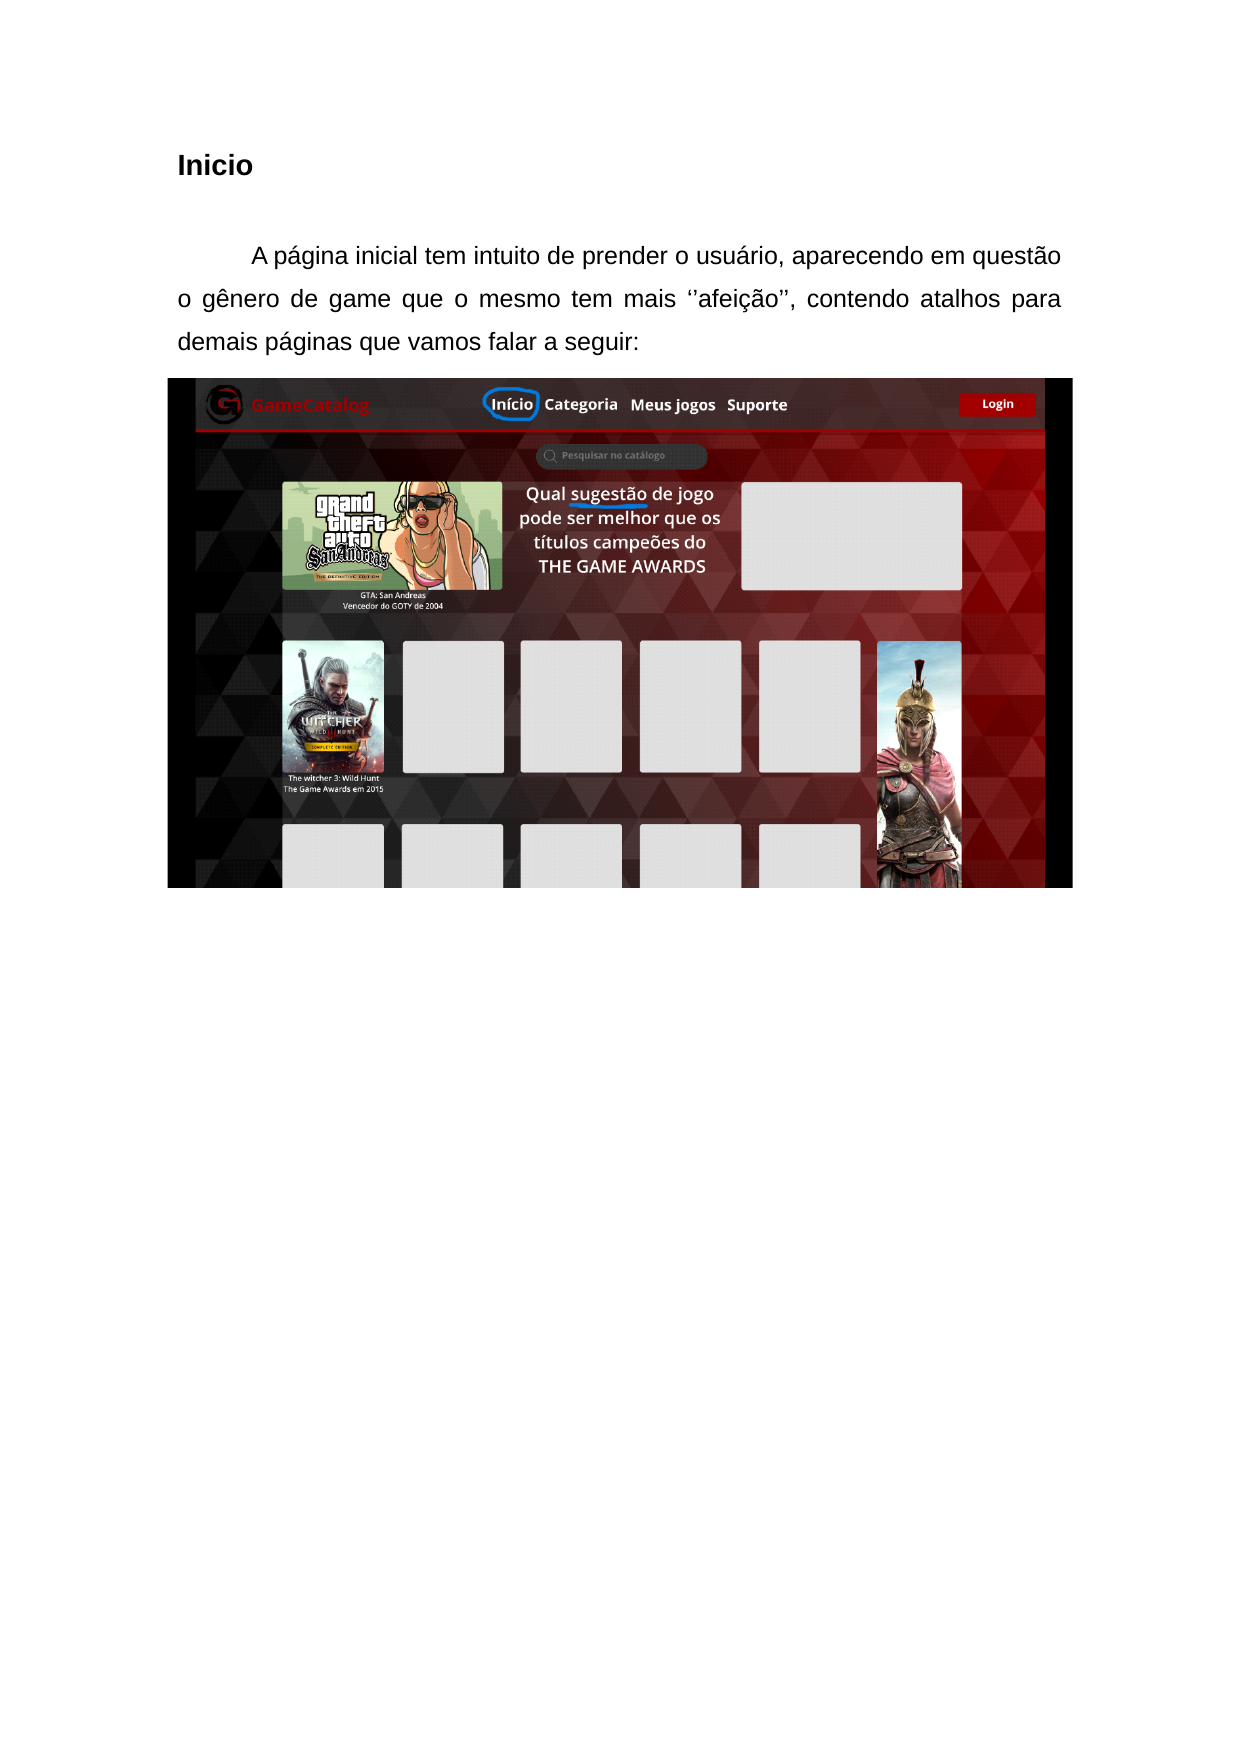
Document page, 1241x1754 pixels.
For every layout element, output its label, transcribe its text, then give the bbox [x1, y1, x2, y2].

text A página inicial tem intuito de prender o usuário, aparecendo em questão o gênero de game que o mesmo tem mais ‘’afeição’’, contendo atalhos para demais páginas que vamos falar a seguir: [177, 241, 1063, 356]
text Inicio [177, 148, 1063, 181]
picture [167, 378, 1073, 888]
